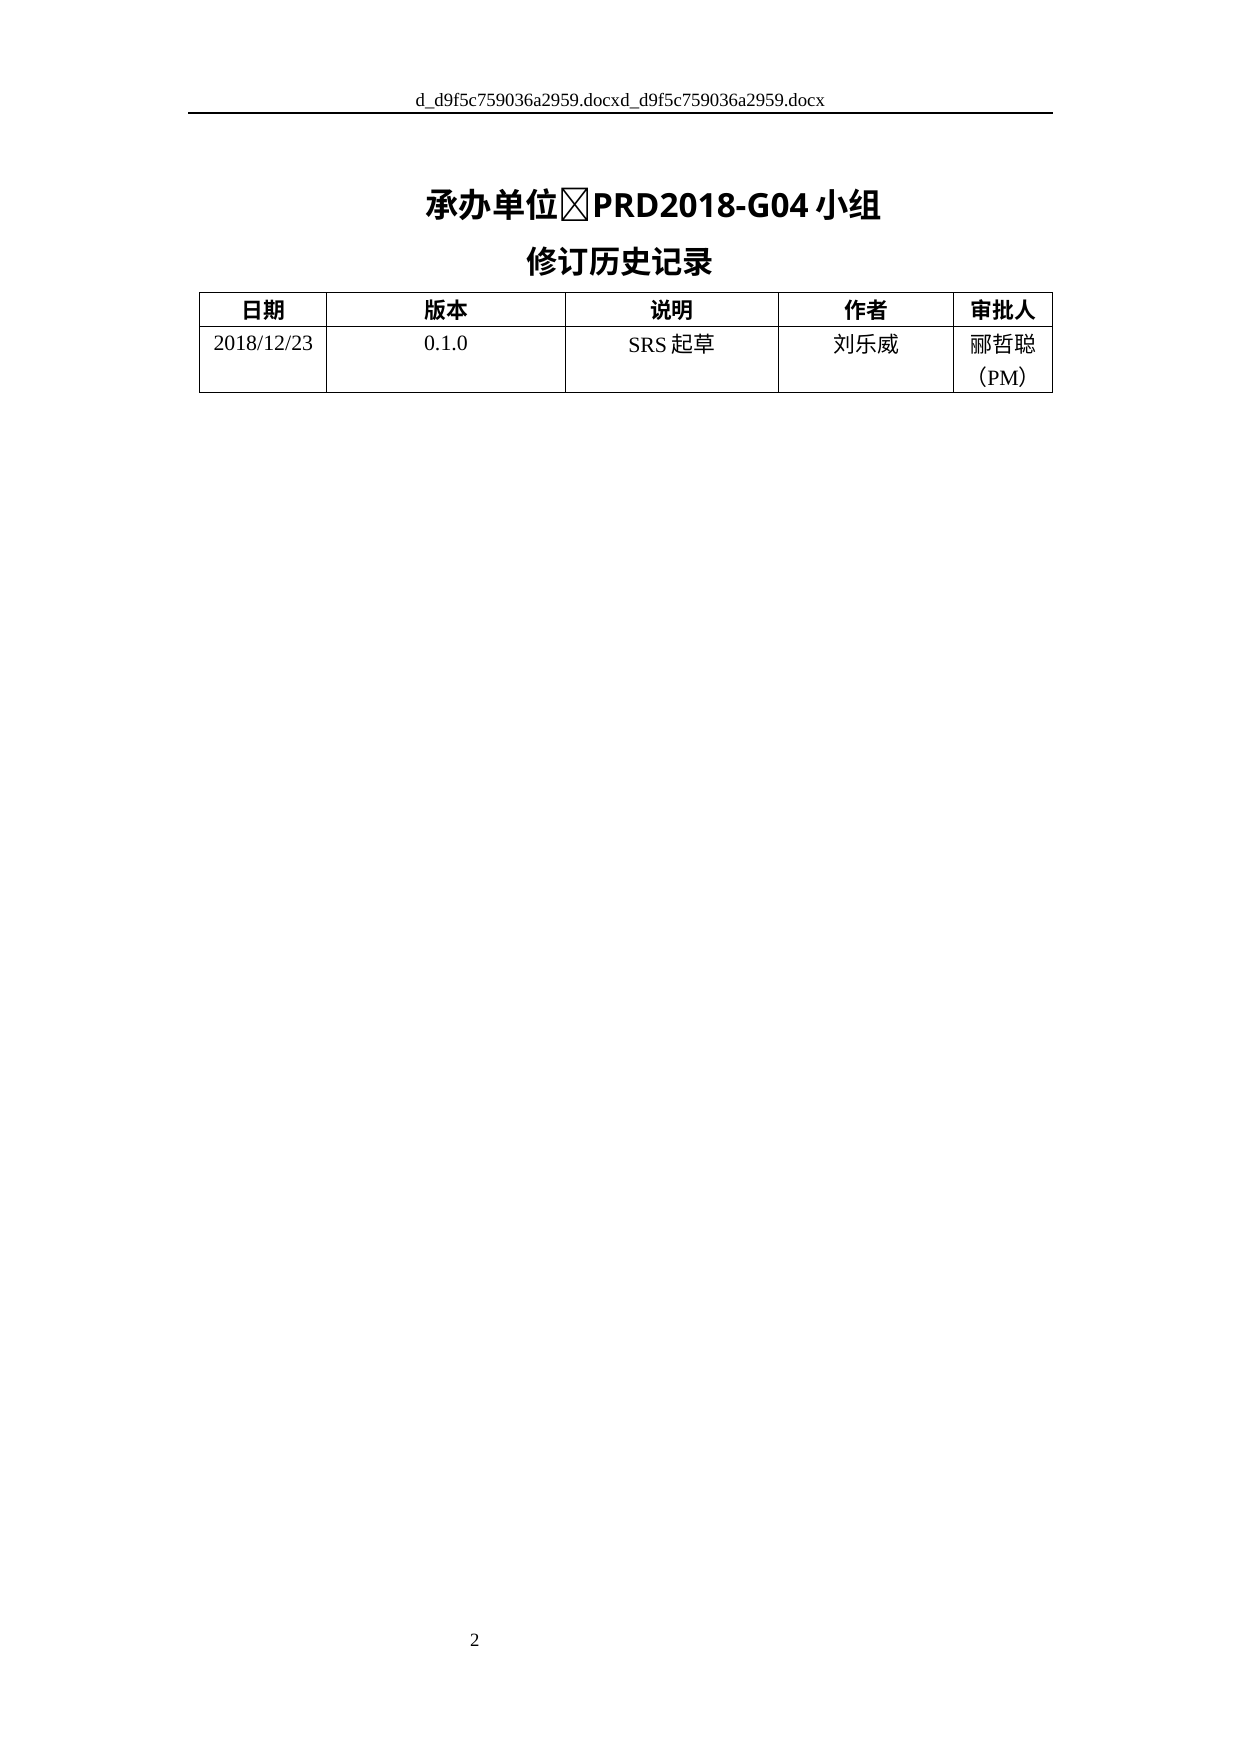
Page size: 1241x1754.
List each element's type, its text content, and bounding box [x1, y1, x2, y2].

table_cell 0.1.0 [327, 327, 565, 392]
text 修订历史记录 [187, 227, 1053, 292]
table_header 版本 [327, 293, 565, 326]
table_cell 2018/12/23 [200, 327, 326, 392]
table_header 审批人 [954, 293, 1052, 326]
table_cell 刘乐威 [779, 327, 953, 392]
table_cell 郦哲聪（PM） [954, 327, 1052, 392]
table_cell SRS起草 [566, 327, 778, 392]
table_header 日期 [200, 293, 326, 326]
table_header 说明 [566, 293, 778, 326]
text 承办单位PRD2018-G04小组 [187, 162, 1053, 227]
table_header 作者 [779, 293, 953, 326]
